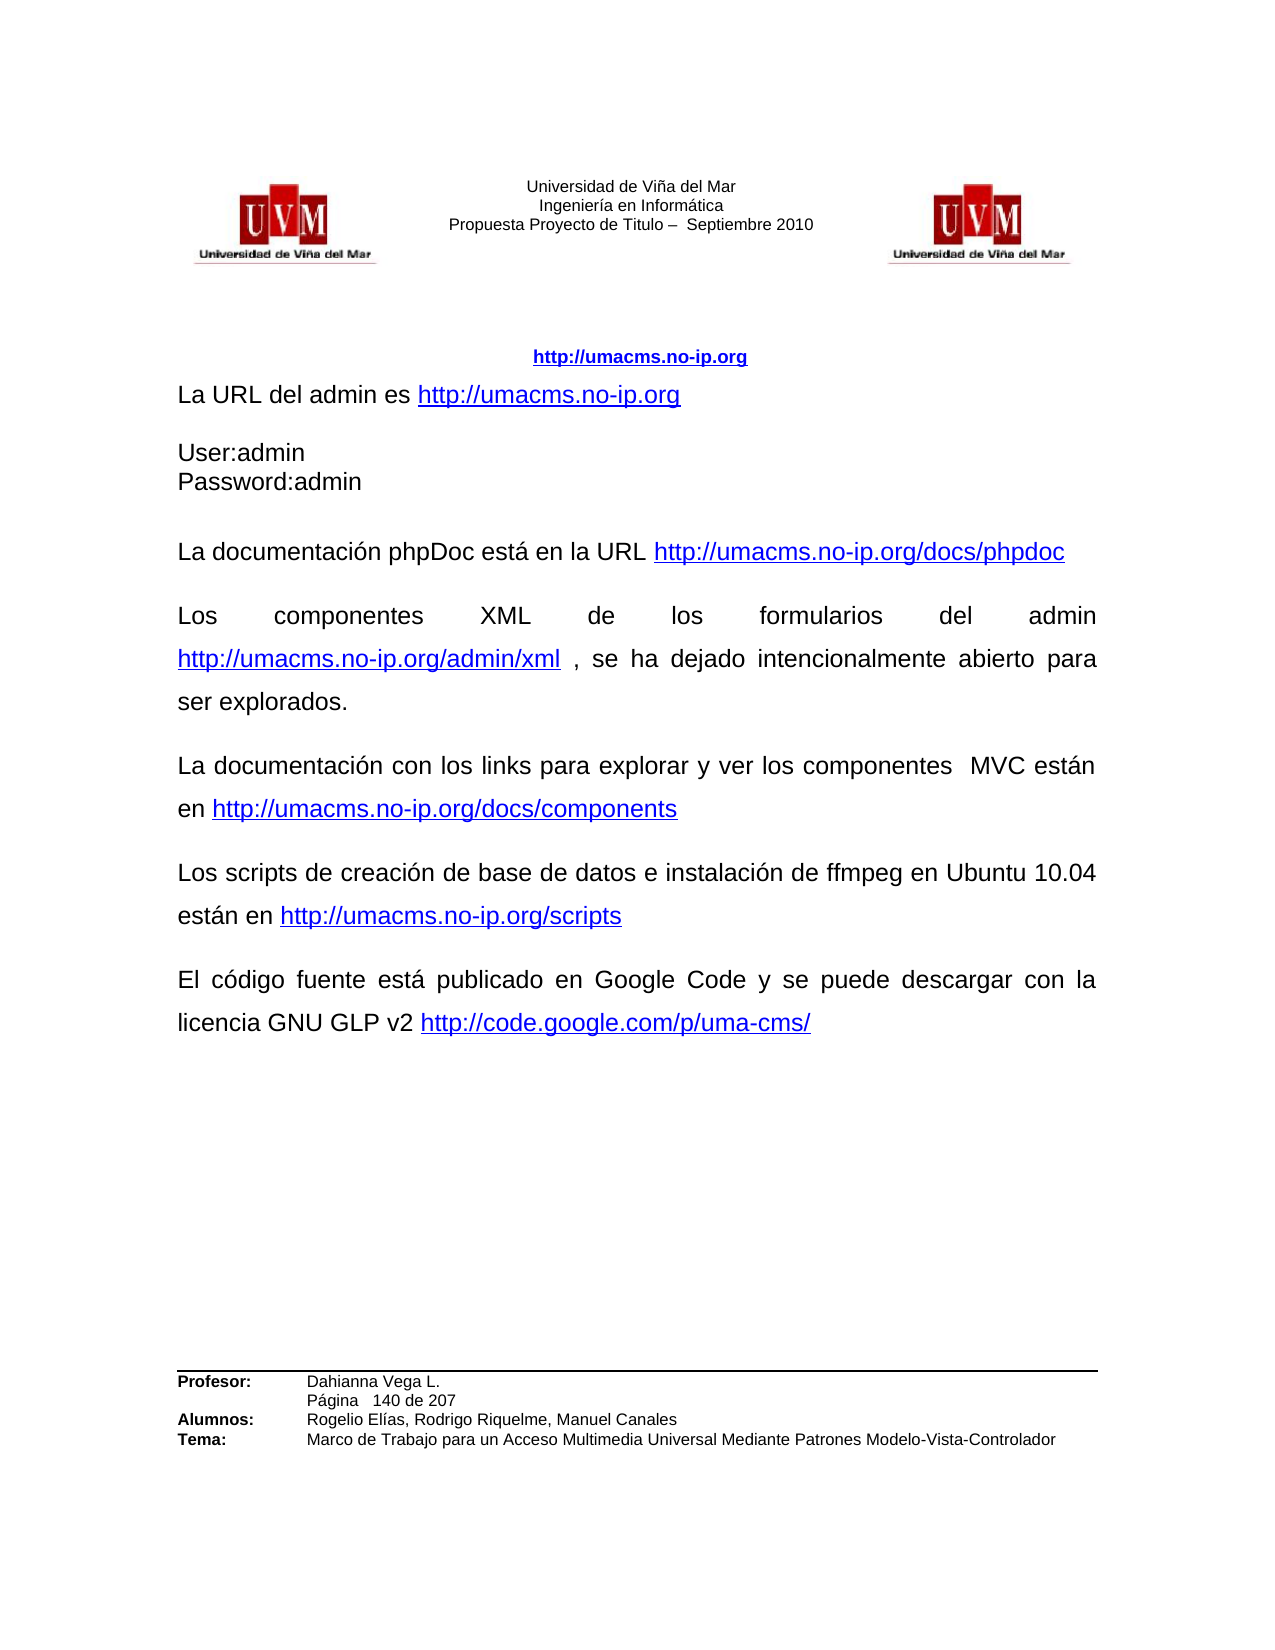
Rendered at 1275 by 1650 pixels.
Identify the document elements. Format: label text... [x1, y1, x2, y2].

text La URL del admin es http://umacms.no-ip.org [177, 380, 1098, 409]
text La documentación phpDoc está en la URL http://umacms.no-ip.org/docs/phpdoc [177, 537, 1098, 565]
text Los scripts de creación de base de datos e instalación de ffmpeg en Ubuntu 10.04 están en http://umacms.no-ip.org/scripts [177, 858, 1098, 930]
picture [871, 176, 1084, 267]
text Password:admin [177, 467, 1098, 495]
text User:admin [177, 438, 1098, 467]
text Los componentes XML de los formularios del admin http://umacms.no-ip.org/admin/xml , se ha dejado intencionalmente abierto para ser explorados. [177, 601, 1098, 716]
picture [177, 176, 390, 267]
text http://umacms.no-ip.org [177, 346, 1098, 368]
text El código fuente está publicado en Google Code y se puede descargar con la licencia GNU GLP v2 http://code.google.com/p/uma-cms/ [177, 965, 1098, 1037]
text La documentación con los links para explorar y ver los componentes MVC están en http://umacms.no-ip.org/docs/components [177, 751, 1098, 823]
